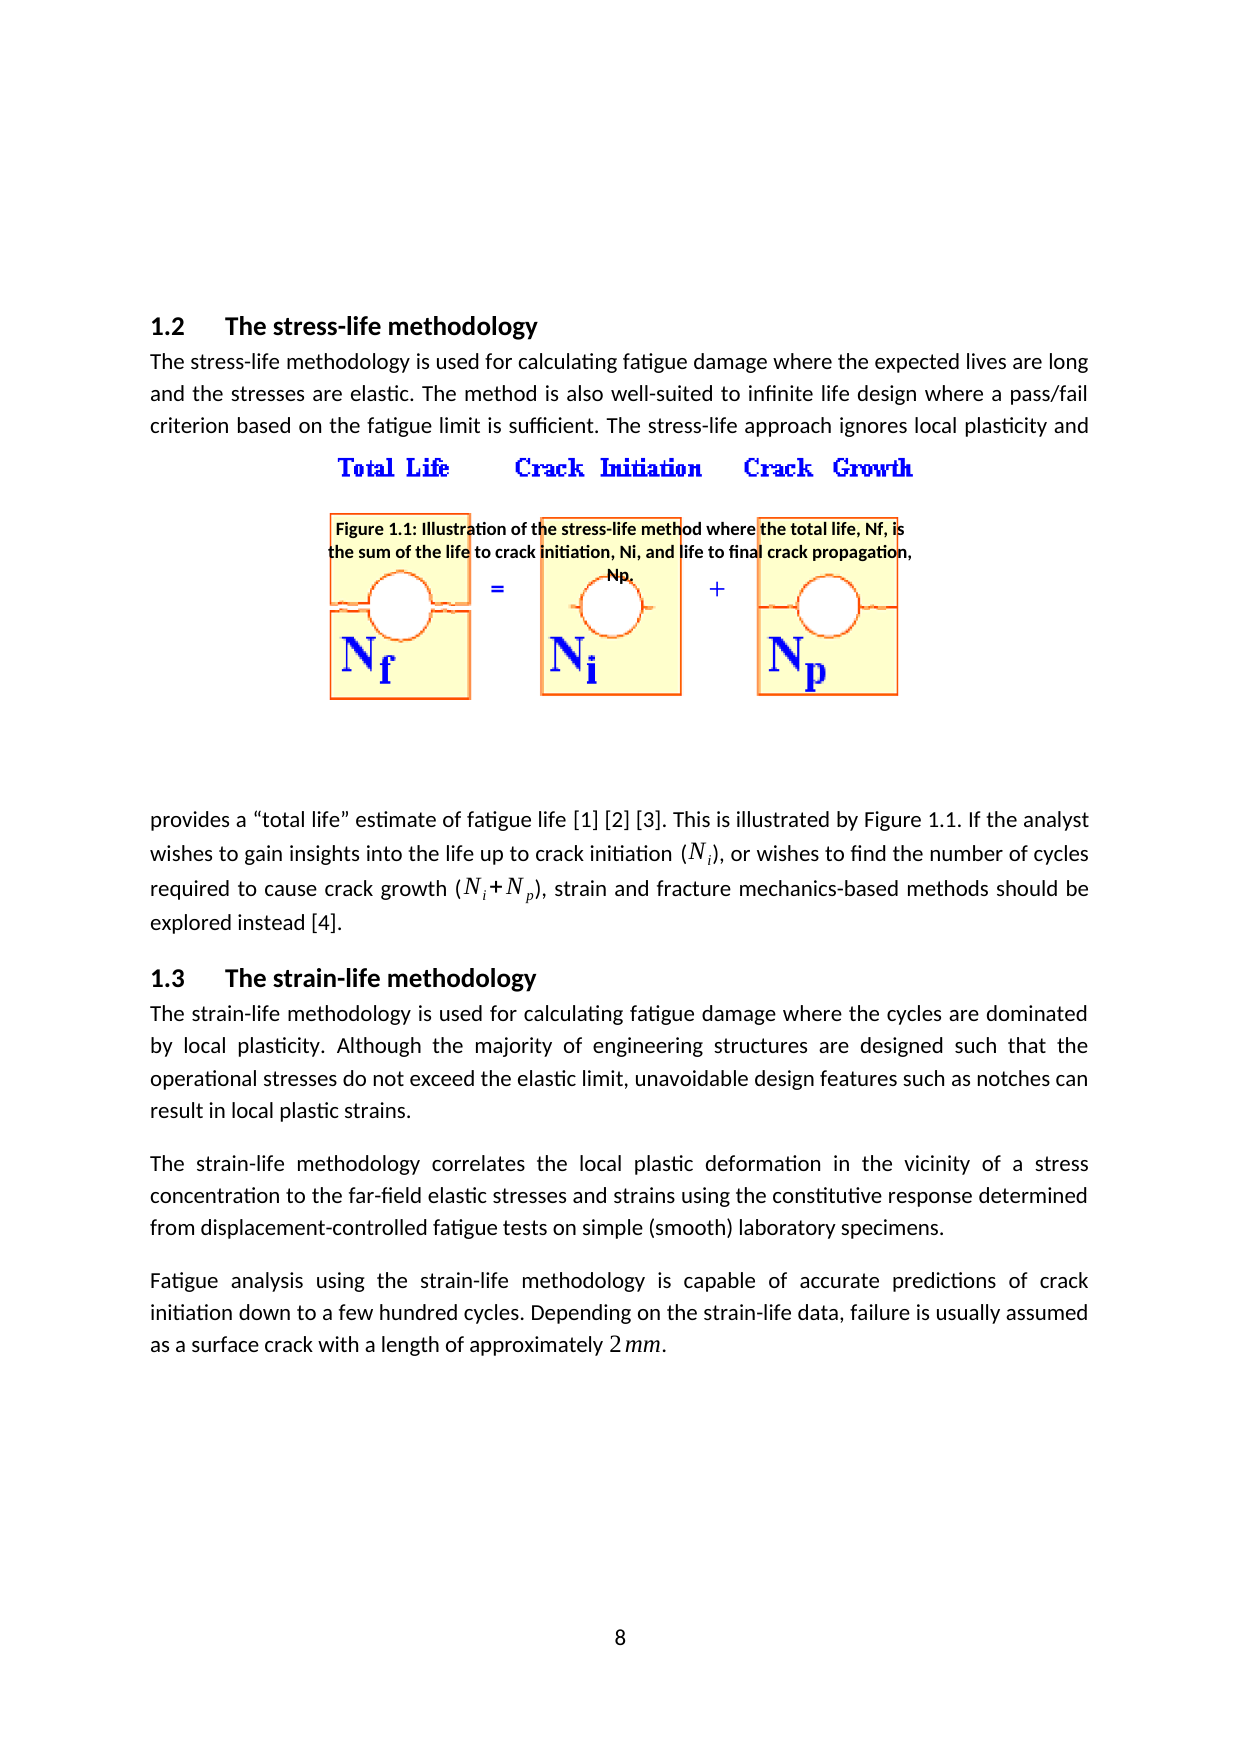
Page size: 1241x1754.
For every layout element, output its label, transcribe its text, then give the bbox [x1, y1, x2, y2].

text The strain-life methodology is used for calculating fatigue damage where the cycles are dominated by local plasticity. Although the majority of engineering structures are designed such that the operational stresses do not exceed the elastic limit, unavoidable design features such as notches can result in local plastic strains. [150, 999, 1090, 1124]
text Fatigue analysis using the strain-life methodology is capable of accurate predictions of crack initiation down to a few hundred cycles. Depending on the strain-life data, failure is usually assumed as a surface crack with a length of approximately . [150, 1266, 1090, 1359]
text The strain-life methodology correlates the local plastic deformation in the vicinity of a stress concentration to the far-field elastic stresses and strains using the constitutive response determined from displacement-controlled fatigue tests on simple (smooth) laboratory specimens. [150, 1149, 1090, 1241]
picture [322, 448, 918, 705]
subtitle 1.3 The strain-life methodology [150, 961, 1090, 994]
subtitle 1.2 The stress-life methodology [150, 309, 1090, 342]
